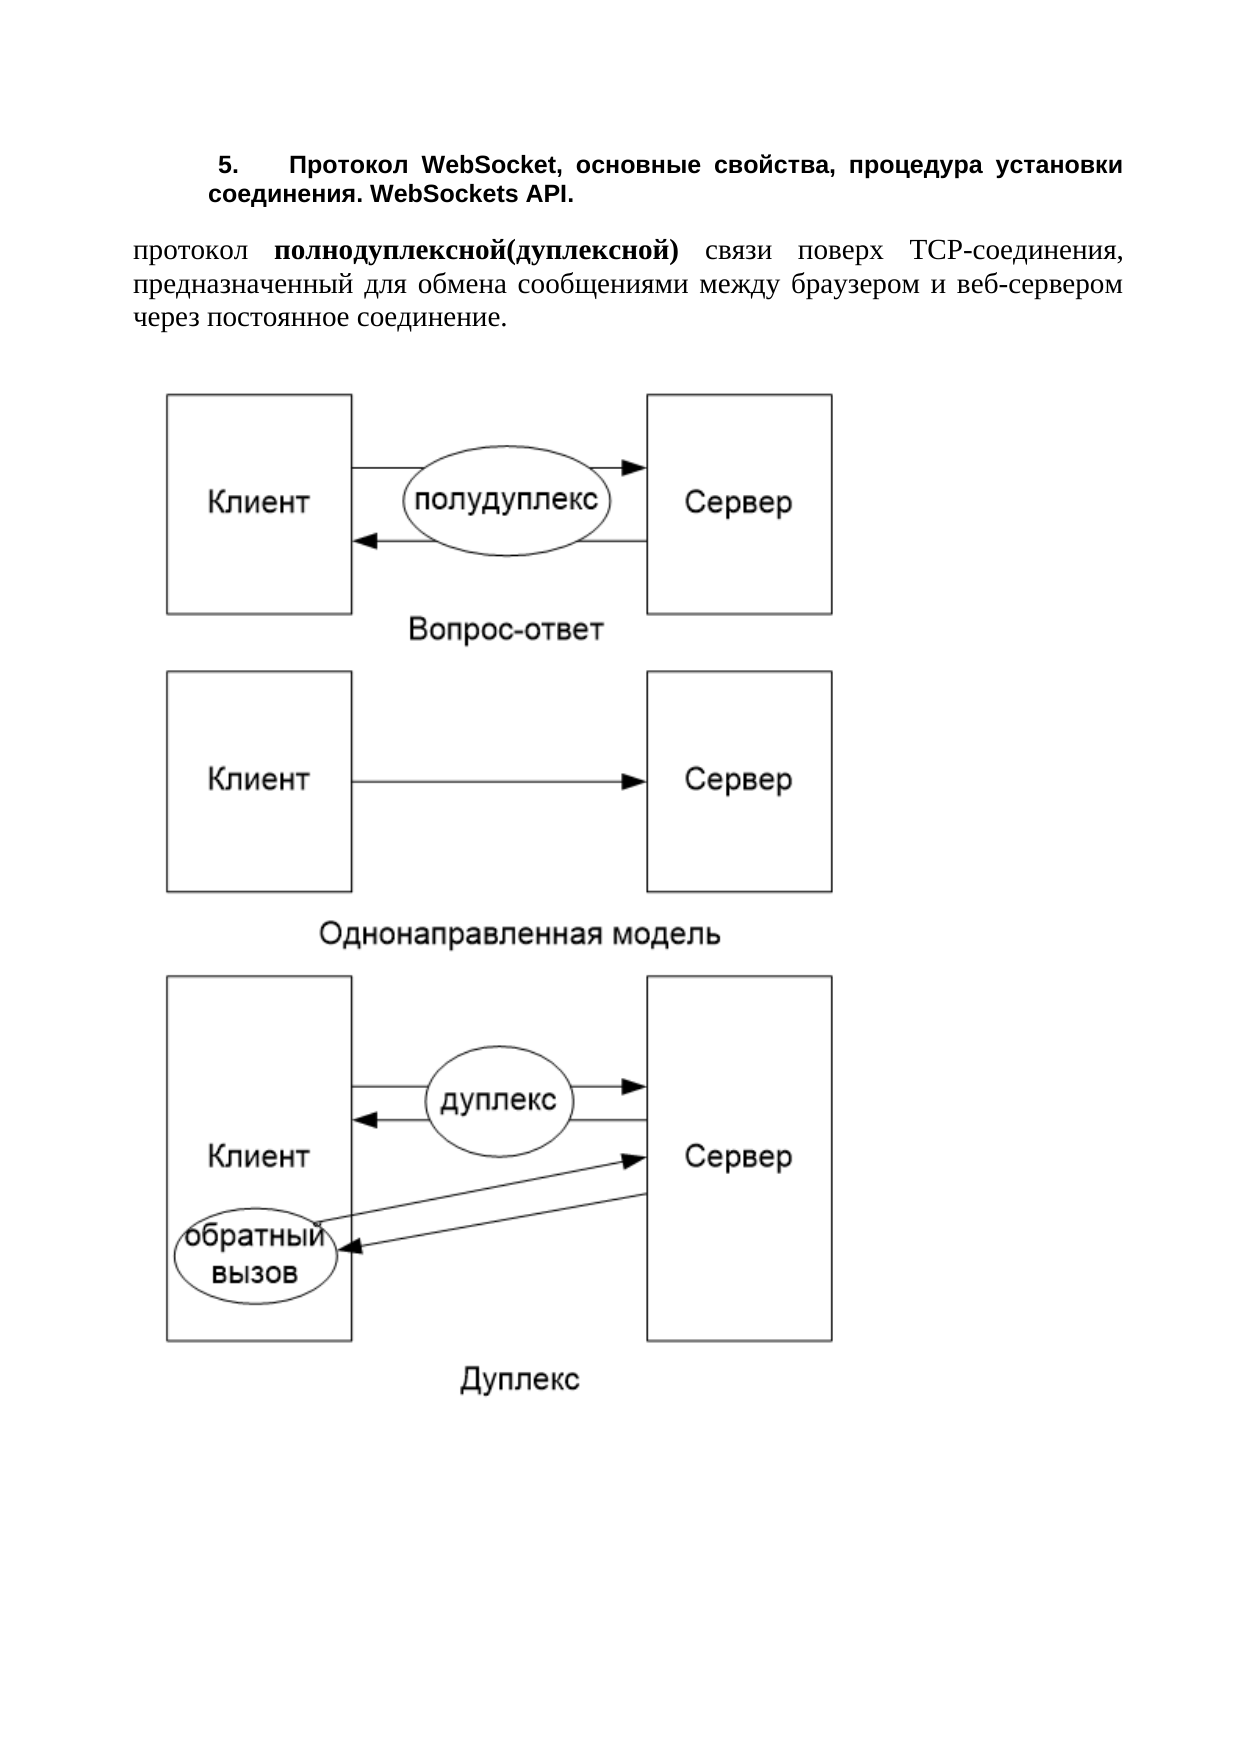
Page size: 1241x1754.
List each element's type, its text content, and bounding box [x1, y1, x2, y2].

picture [132, 358, 908, 1410]
text протокол полнодуплексной(дуплексной) связи поверх TCP-соединения, предназначенный для обмена сообщениями между браузером и веб-сервером через постоянное соединение. [133, 232, 1124, 333]
subtitle 5. Протокол WebSocket, основные свойства, процедура установки соединения. WebSockets API. [208, 150, 1124, 207]
